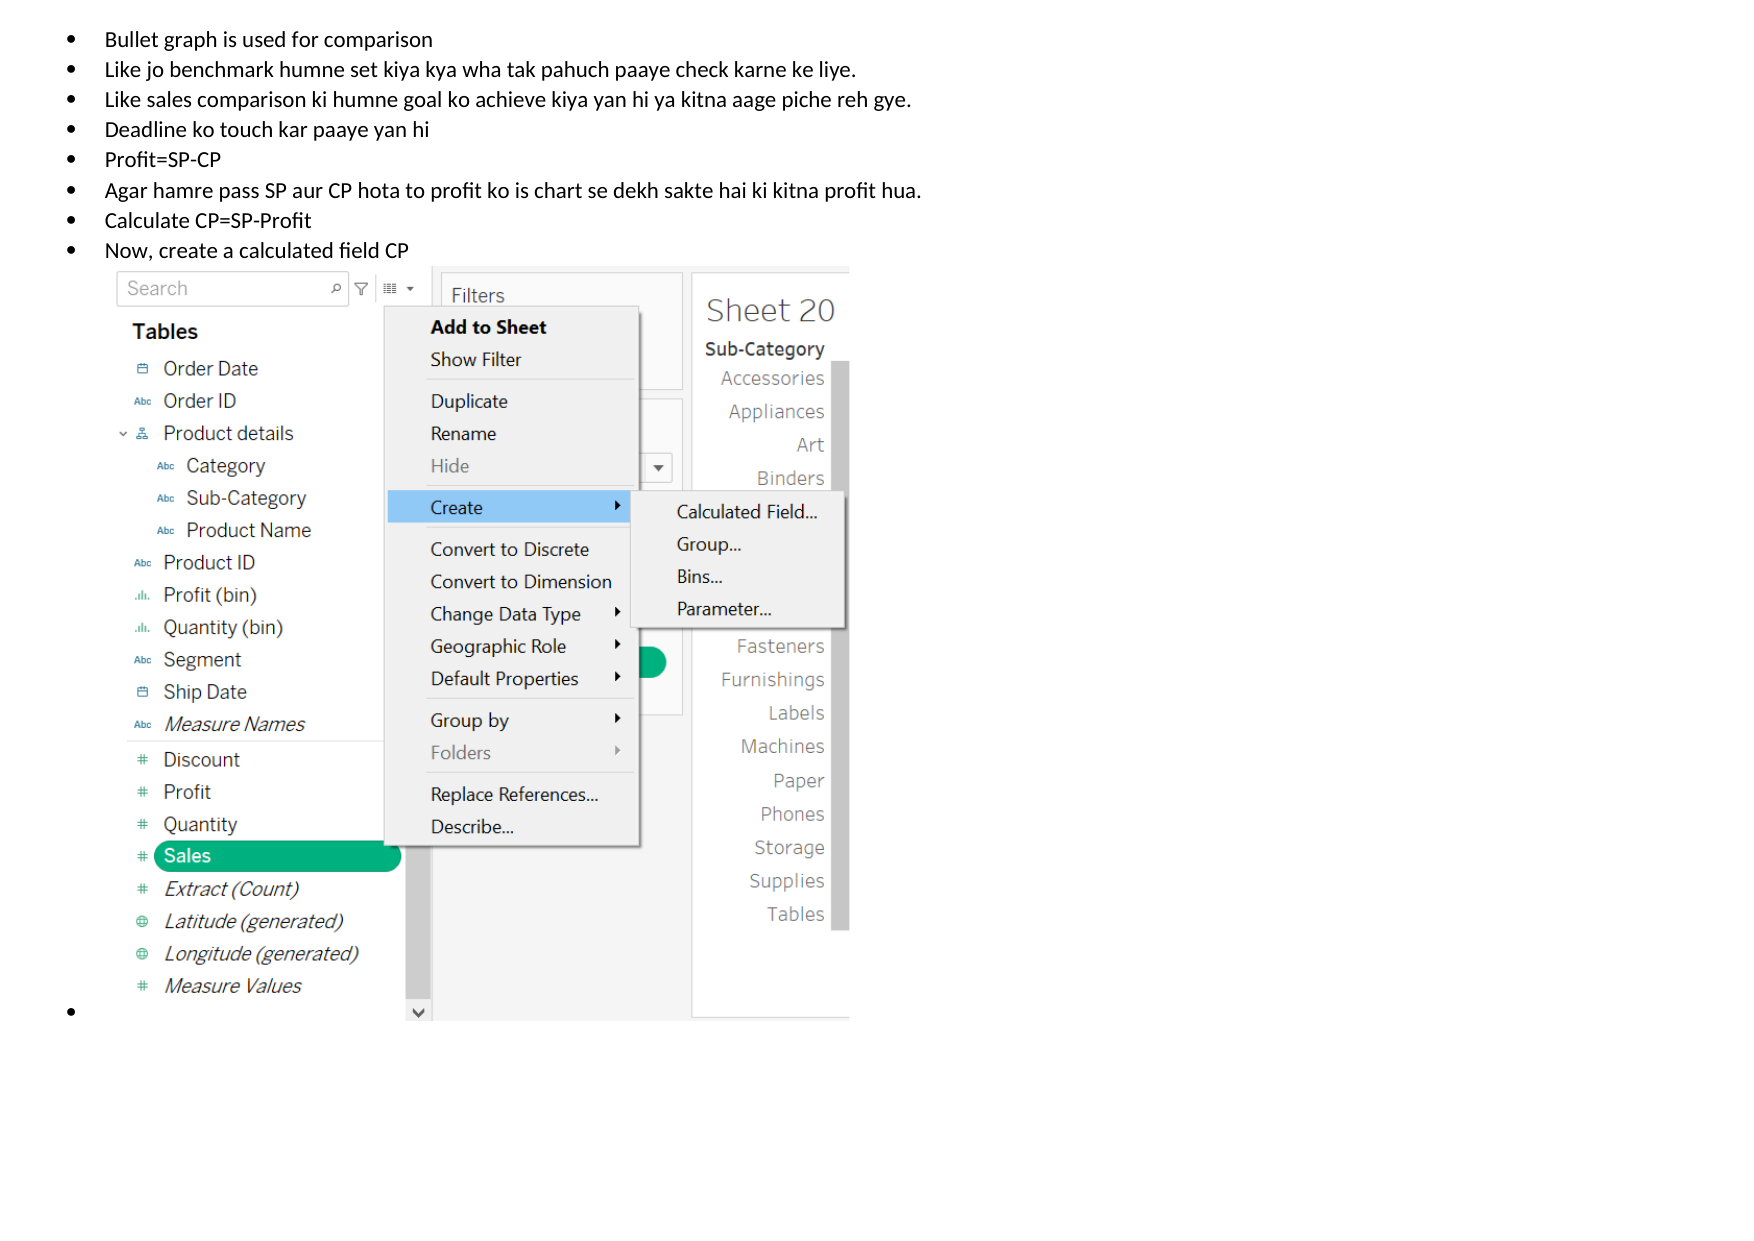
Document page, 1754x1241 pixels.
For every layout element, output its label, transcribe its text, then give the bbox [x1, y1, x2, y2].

list Deadline ko touch kar paaye yan hi [67, 115, 1724, 143]
picture [104, 266, 850, 1021]
list Agar hamre pass SP aur CP hota to profit ko is chart se dekh sakte hai ki kitna profit hua. [67, 176, 1724, 204]
list Like jo benchmark humne set kiya kya wha tak pahuch paaye check karne ke liye. [67, 55, 1724, 83]
list Like sales comparison ki humne goal ko achieve kiya yan hi ya kitna aage piche reh gye. [67, 85, 1724, 113]
list Calculate CP=SP-Profit [67, 206, 1724, 234]
list Profit=SP-CP [67, 146, 1724, 174]
list Now, create a calculated field CP [67, 236, 1724, 264]
list Bullet graph is used for comparison [67, 25, 1724, 53]
